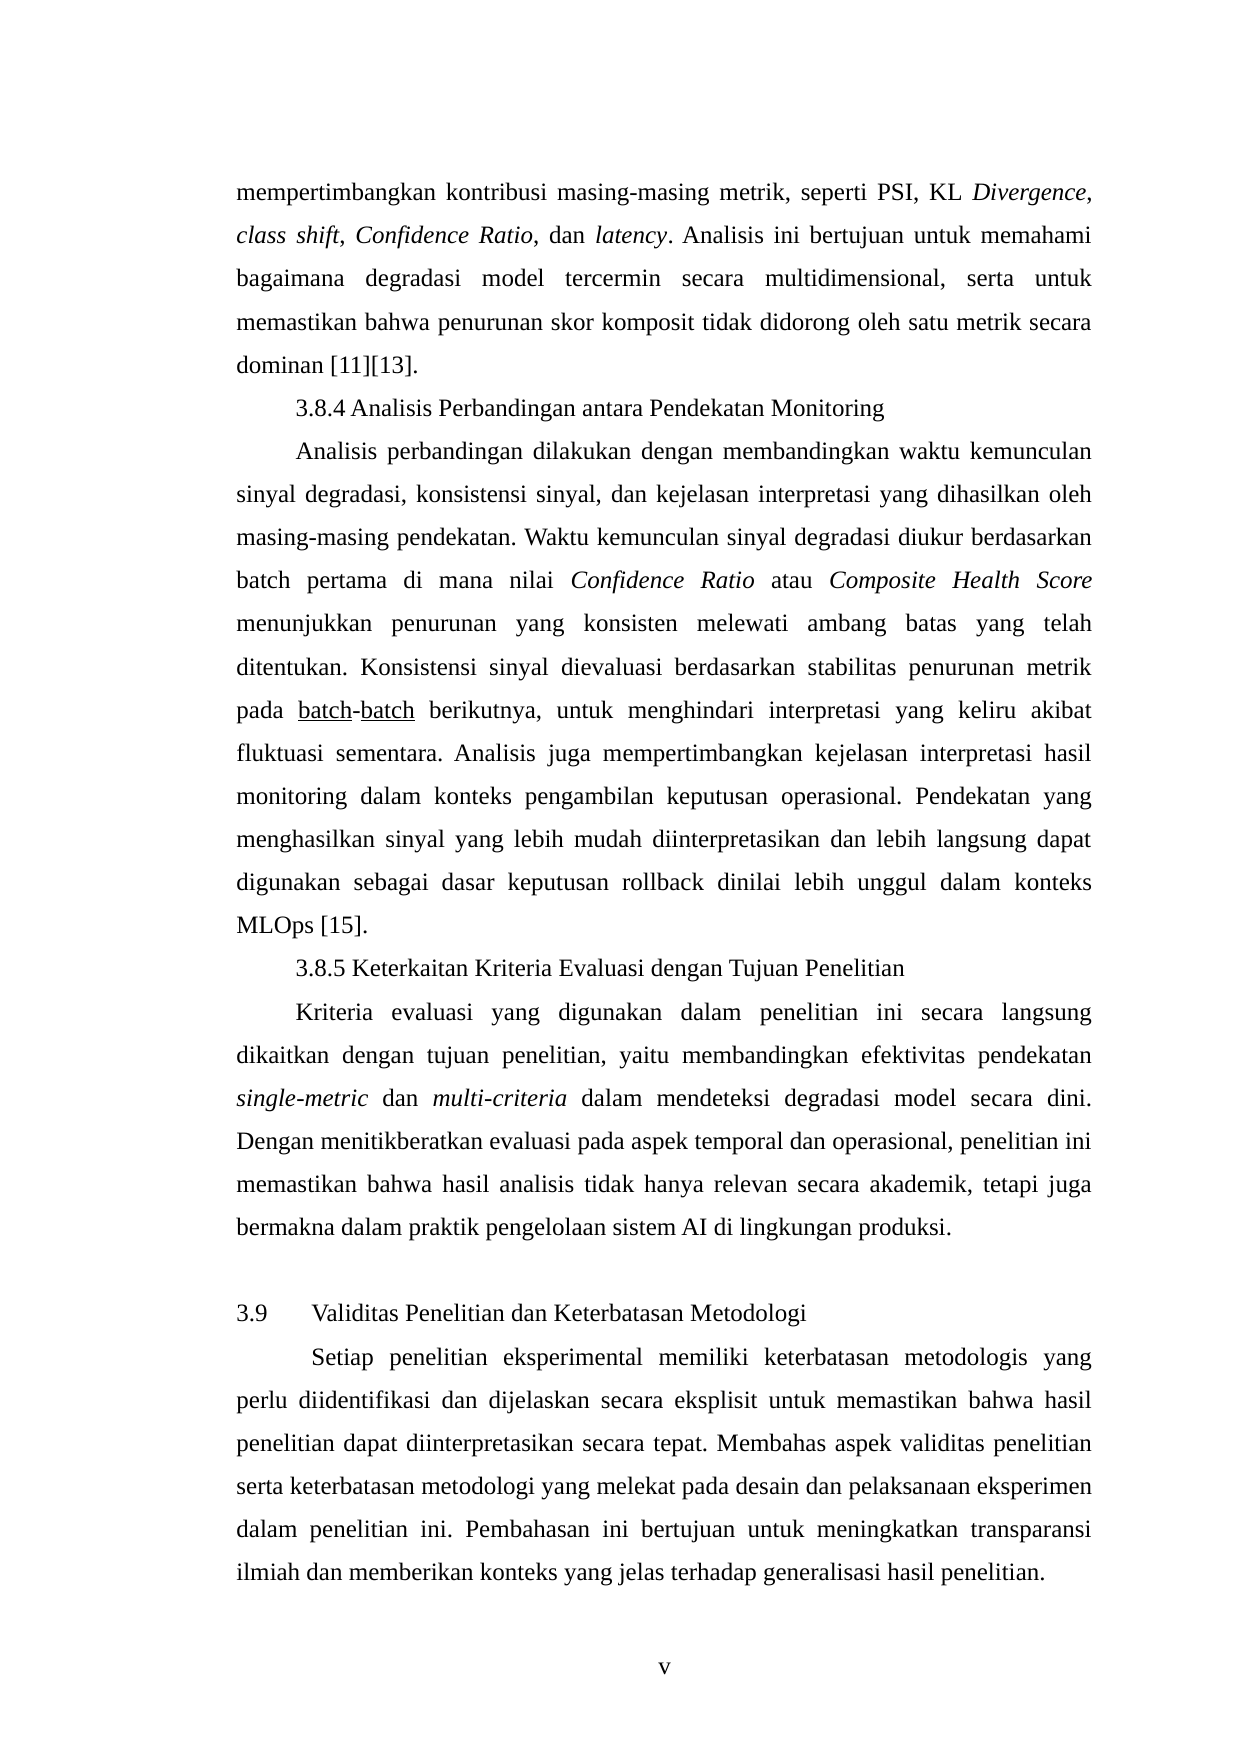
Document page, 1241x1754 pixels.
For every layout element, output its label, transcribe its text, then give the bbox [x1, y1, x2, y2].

text 3.8.4 Analisis Perbandingan antara Pendekatan Monitoring [236, 393, 1092, 422]
text Setiap penelitian eksperimental memiliki keterbatasan metodologis yang perlu diidentifikasi dan dijelaskan secara eksplisit untuk memastikan bahwa hasil penelitian dapat diinterpretasikan secara tepat. Membahas aspek validitas penelitian serta keterbatasan metodologi yang melekat pada desain dan pelaksanaan eksperimen dalam penelitian ini. Pembahasan ini bertujuan untuk meningkatkan transparansi ilmiah dan memberikan konteks yang jelas terhadap generalisasi hasil penelitian. [236, 1342, 1092, 1586]
text 3.8.5 Keterkaitan Kriteria Evaluasi dengan Tujuan Penelitian [236, 953, 1092, 982]
text Analisis perbandingan dilakukan dengan membandingkan waktu kemunculan sinyal degradasi, konsistensi sinyal, dan kejelasan interpretasi yang dihasilkan oleh masing-masing pendekatan. Waktu kemunculan sinyal degradasi diukur berdasarkan batch pertama di mana nilai Confidence Ratio atau Composite Health Score menunjukkan penurunan yang konsisten melewati ambang batas yang telah ditentukan. Konsistensi sinyal dievaluasi berdasarkan stabilitas penurunan metrik pada batch-batch berikutnya, untuk menghindari interpretasi yang keliru akibat fluktuasi sementara. Analisis juga mempertimbangkan kejelasan interpretasi hasil monitoring dalam konteks pengambilan keputusan operasional. Pendekatan yang menghasilkan sinyal yang lebih mudah diinterpretasikan dan lebih langsung dapat digunakan sebagai dasar keputusan rollback dinilai lebih unggul dalam konteks MLOps [15]. [236, 436, 1092, 939]
text Kriteria evaluasi yang digunakan dalam penelitian ini secara langsung dikaitkan dengan tujuan penelitian, yaitu membandingkan efektivitas pendekatan single-metric dan multi-criteria dalam mendeteksi degradasi model secara dini. Dengan menitikberatkan evaluasi pada aspek temporal dan operasional, penelitian ini memastikan bahwa hasil analisis tidak hanya relevan secara akademik, tetapi juga bermakna dalam praktik pengelolaan sistem AI di lingkungan produksi. [236, 997, 1092, 1241]
text 3.9 Validitas Penelitian dan Keterbatasan Metodologi [236, 1298, 1092, 1327]
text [236, 177, 1092, 378]
